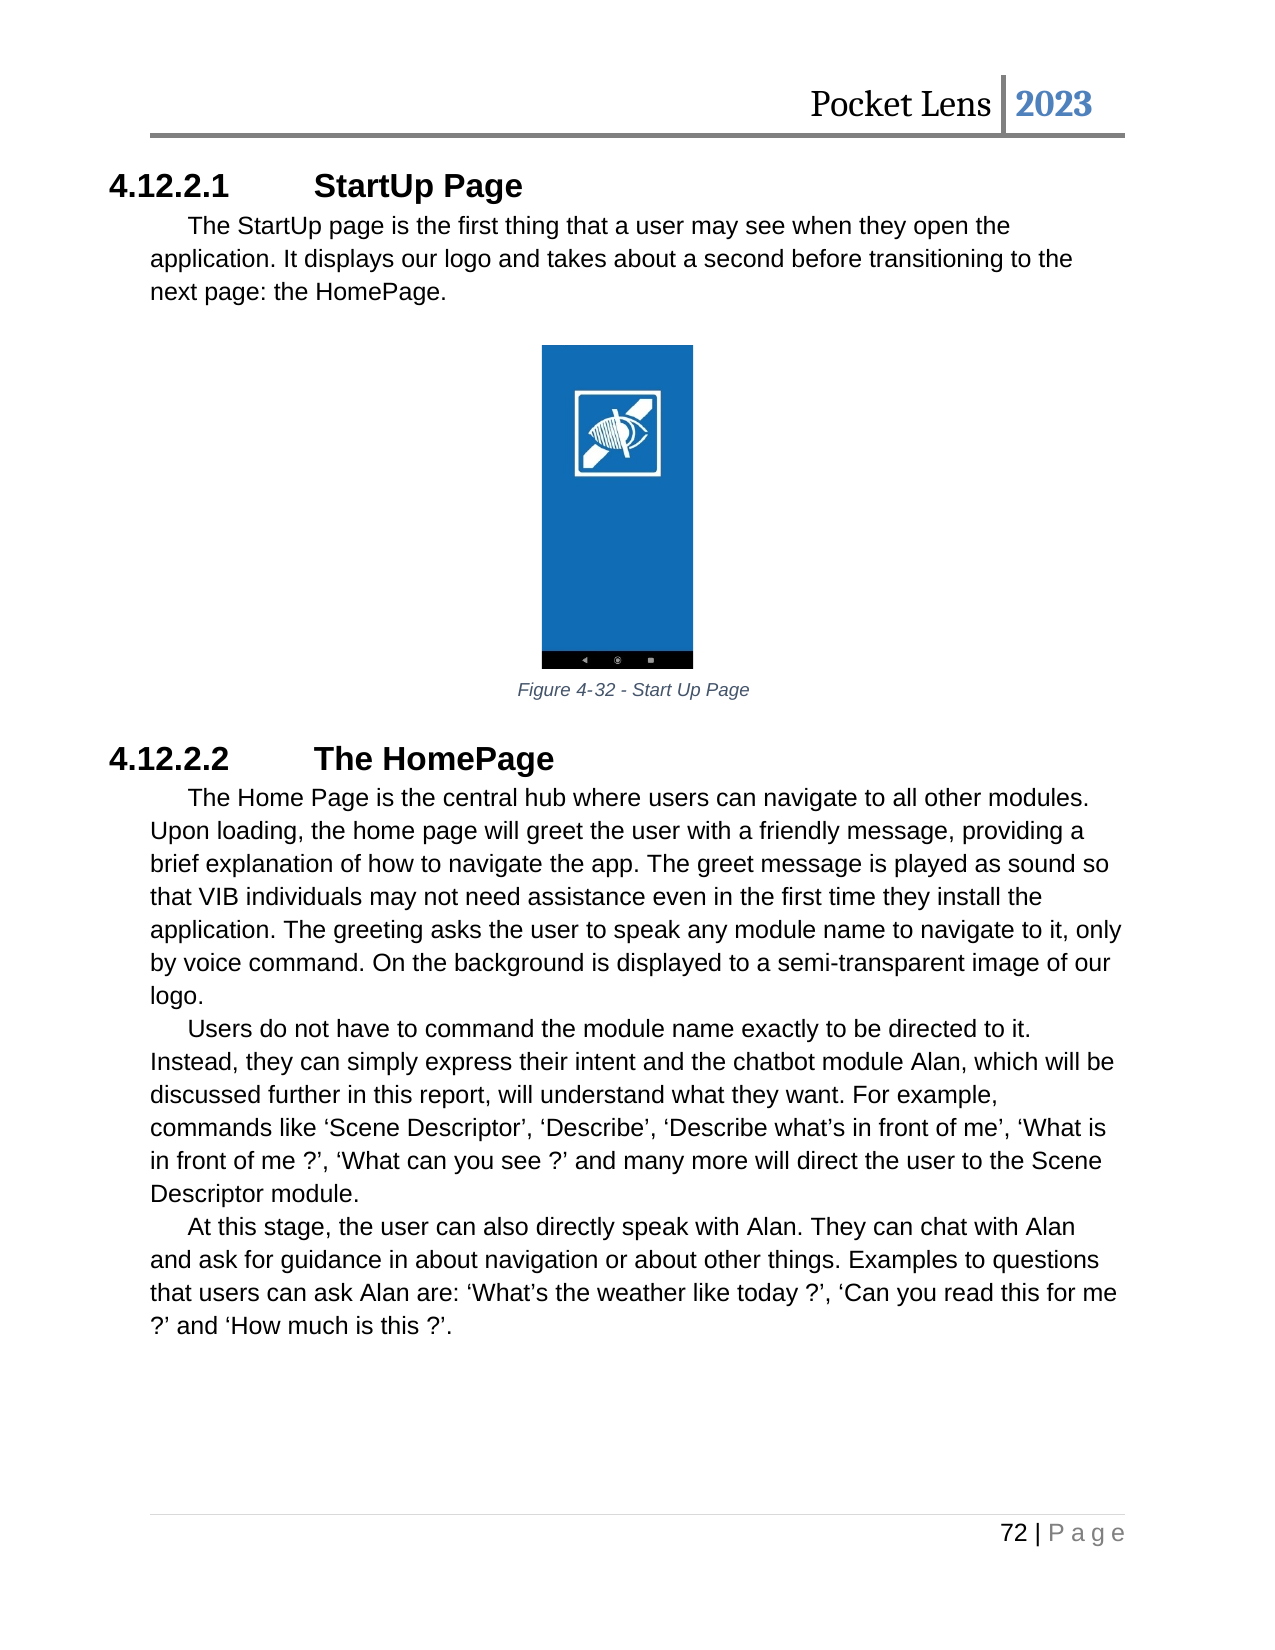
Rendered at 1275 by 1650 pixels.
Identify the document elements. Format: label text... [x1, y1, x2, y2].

subtitle The HomePage [229, 739, 1125, 777]
subtitle StartUp Page [229, 167, 1125, 205]
text The Home Page is the central hub where users can navigate to all other modules. Upon loading, the home page will greet the user with a friendly message, providing a brief explanation of how to navigate the app. The greet message is played as sound so that VIB individuals may not need assistance even in the first time they install the application. The greeting asks the user to speak any module name to navigate to it, only by voice command. On the background is displayed to a semi-transparent image of our logo. [150, 783, 1125, 1010]
picture [541, 345, 694, 669]
text The StartUp page is the first thing that a user may see when they open the application. It displays our logo and takes about a second before transitioning to the next page: the HomePage. [150, 211, 1125, 306]
text Users do not have to command the module name exactly to be directed to it. Instead, they can simply express their intent and the chatbot module Alan, which will be discussed further in this report, will understand what they want. For example, commands like ‘Scene Descriptor’, ‘Describe’, ‘Describe what’s in front of me’, ‘What is in front of me ?’, ‘What can you see ?’ and many more will direct the user to the Scene Descriptor module. [150, 1014, 1125, 1208]
text At this stage, the user can also directly speak with Alan. They can chat with Alan and ask for guidance in about navigation or about other things. Examples to questions that users can ask Alan are: ‘What’s the weather like today ?’, ‘Can you read this for me ?’ and ‘How much is this ?’. [150, 1212, 1125, 1340]
